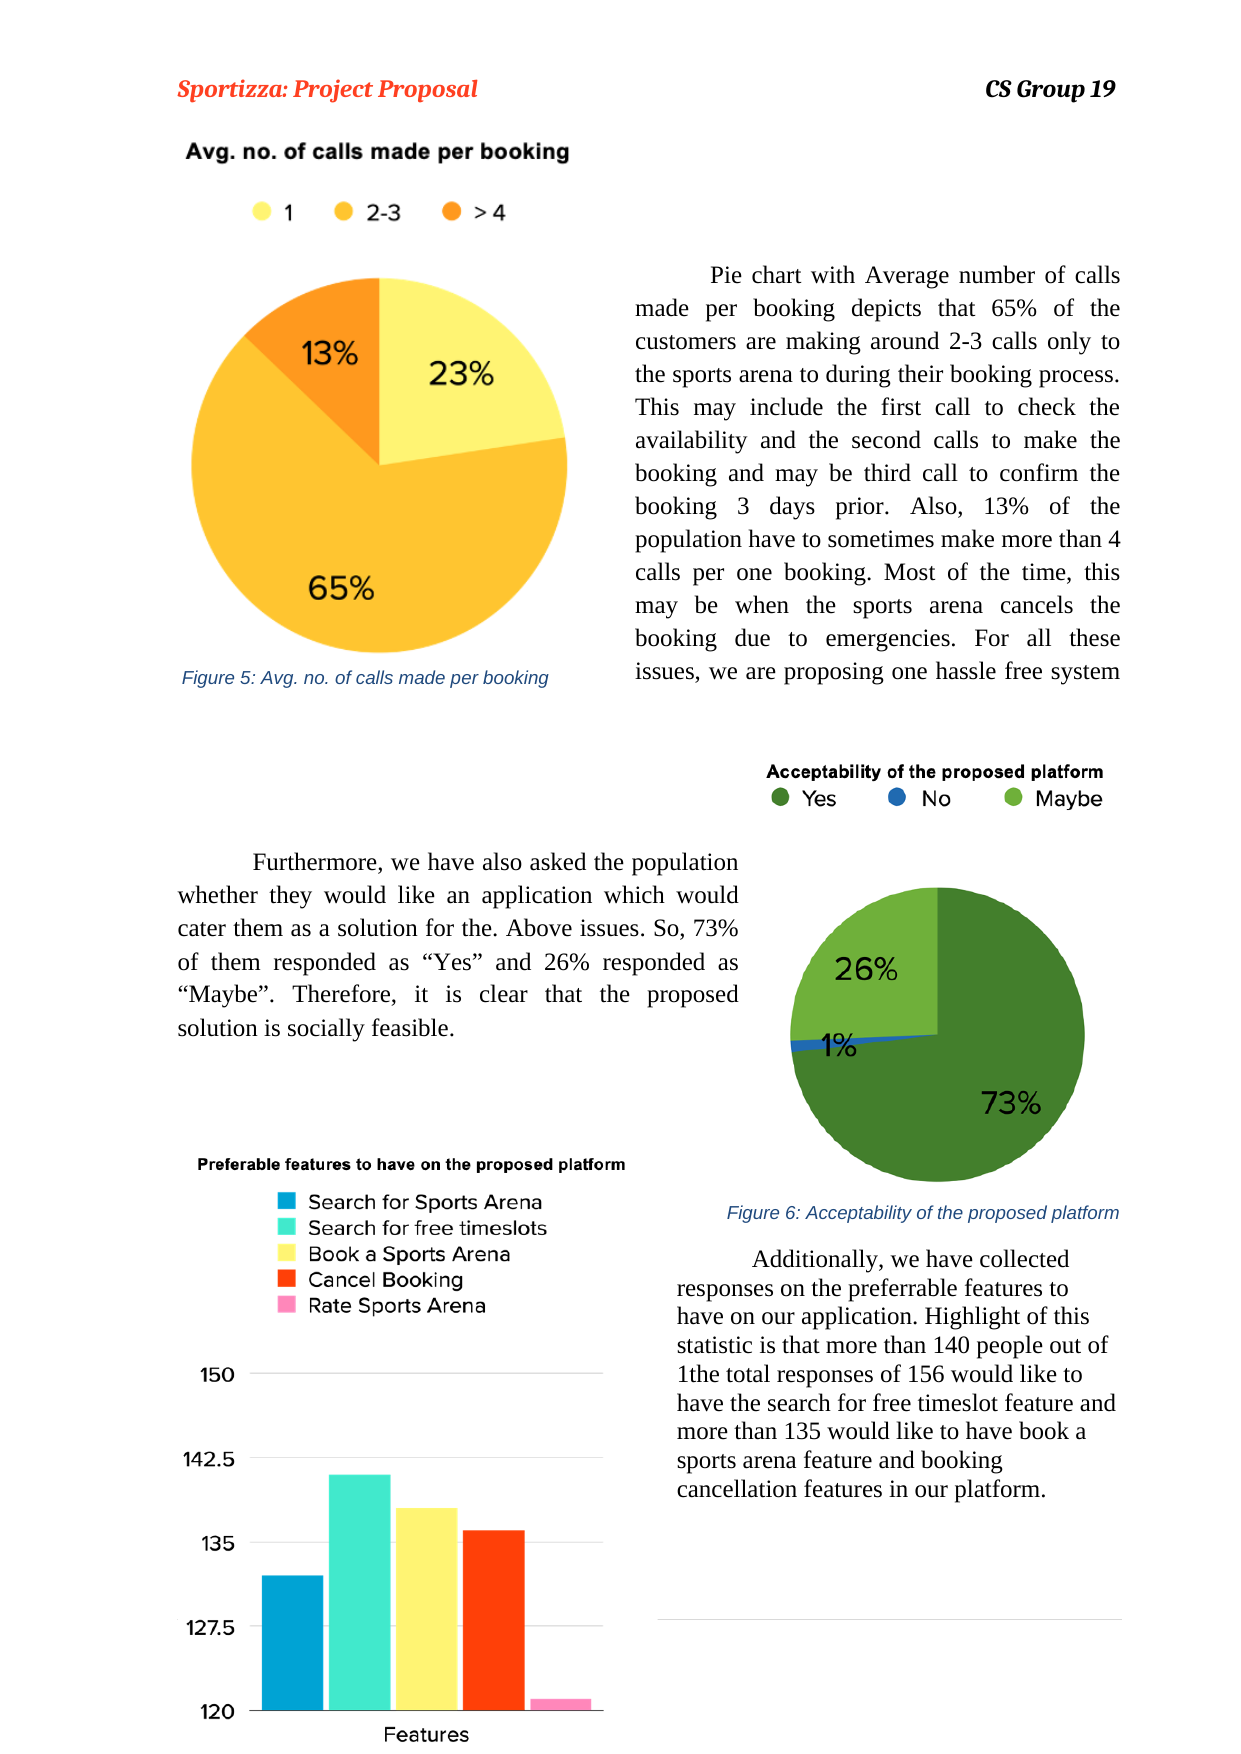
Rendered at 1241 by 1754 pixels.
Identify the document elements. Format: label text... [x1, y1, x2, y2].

picture [168, 130, 593, 659]
text Additionally, we have collected responses on the preferrable features to have on our application. Highlight of this statistic is that more than 140 people out of 1the total responses of 156 would like to have the search for free timeslot feature and more than 135 would like to have book a sports arena feature and booking cancellation features in our platform. [658, 1244, 1122, 1503]
picture [756, 756, 1119, 1186]
picture [176, 1145, 658, 1741]
text Furthermore, we have also asked the population whether they would like an application which would cater them as a solution for the. Above issues. So, 73% of them responded as “Yes” and 26% responded as “Maybe”. Therefore, it is clear that the proposed solution is socially feasible. [177, 847, 756, 1041]
